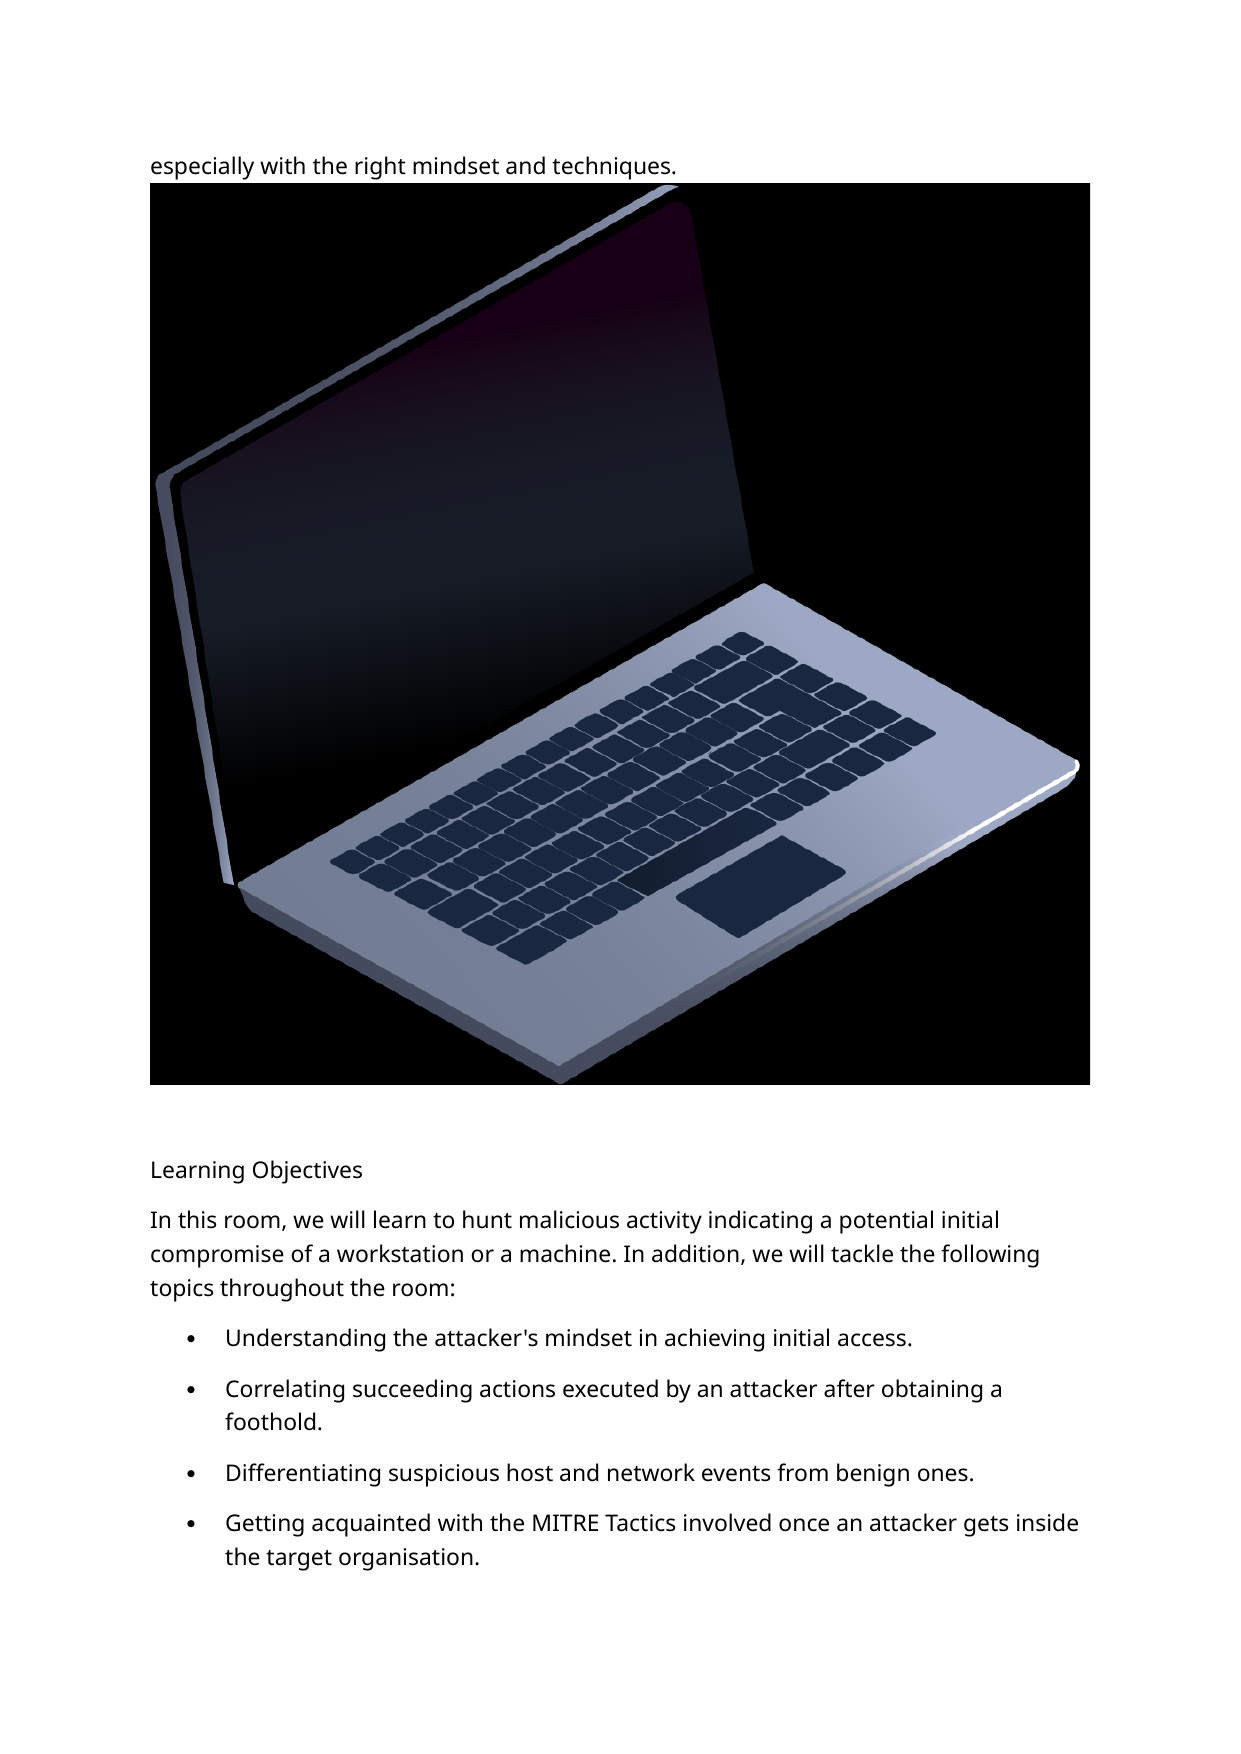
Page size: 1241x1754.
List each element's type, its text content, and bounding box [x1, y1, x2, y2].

list Understanding the attacker's mindset in achieving initial access. [187, 1322, 1090, 1353]
list Correlating succeeding actions executed by an attacker after obtaining a foothold. [187, 1372, 1090, 1437]
text In this room, we will learn to hunt malicious activity indicating a potential initial compromise of a workstation or a machine. In addition, we will tackle the following topics throughout the room: [150, 1204, 1090, 1303]
picture [150, 183, 1091, 1085]
list Getting acquainted with the MITRE Tactics involved once an attacker gets inside the target organisation. [187, 1507, 1090, 1572]
text Learning Objectives [150, 1154, 1090, 1185]
list Differentiating suspicious host and network events from benign ones. [187, 1457, 1090, 1488]
